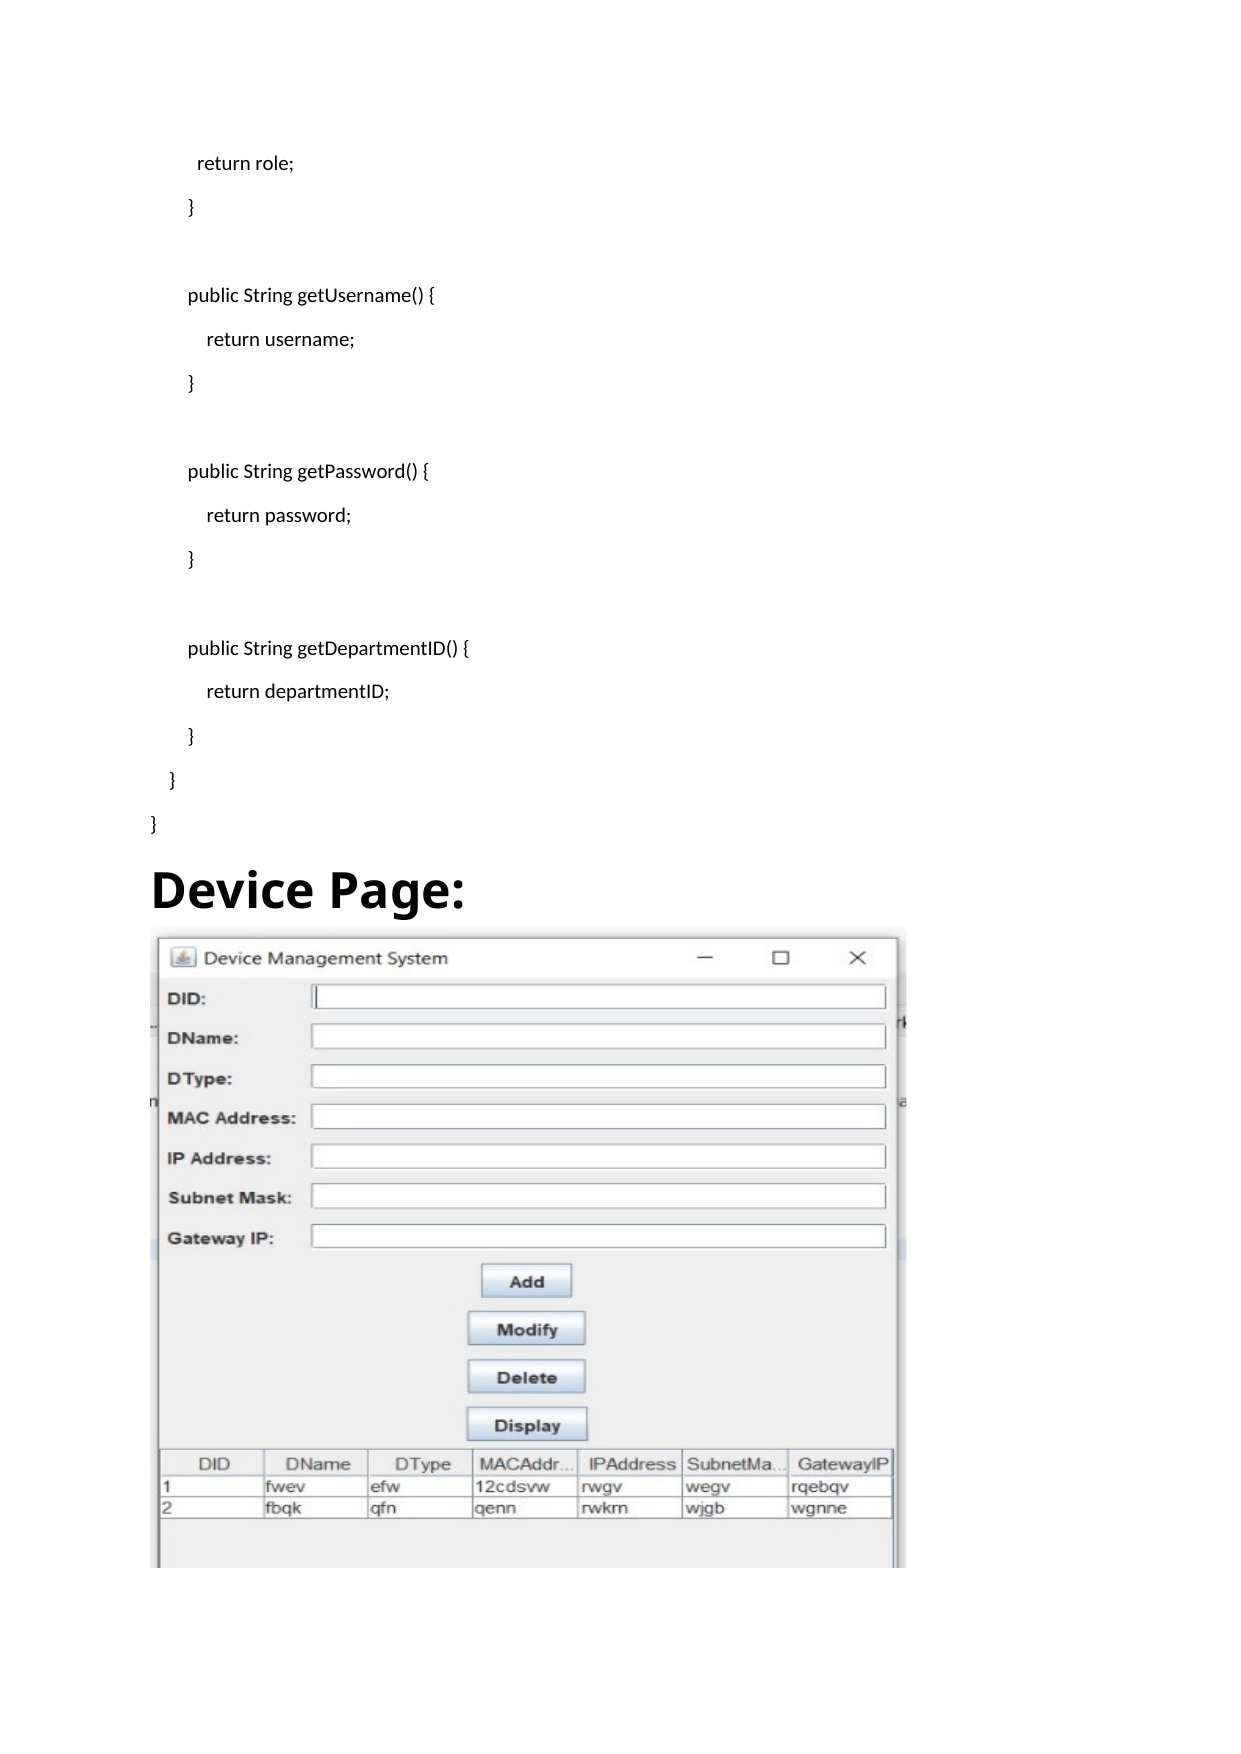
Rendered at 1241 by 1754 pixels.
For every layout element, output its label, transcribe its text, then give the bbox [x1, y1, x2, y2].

text } [150, 370, 1090, 396]
text } [150, 194, 1090, 219]
text } [150, 723, 1090, 748]
text return role; [150, 150, 1090, 175]
text return password; [150, 502, 1090, 528]
text public String getPassword() { [150, 458, 1090, 484]
text } [150, 811, 1090, 836]
picture [150, 925, 907, 1568]
text return departmentID; [150, 679, 1090, 704]
text return username; [150, 326, 1090, 352]
text } [150, 767, 1090, 792]
text } [150, 547, 1090, 572]
text public String getDepartmentID() { [150, 635, 1090, 660]
text public String getUsername() { [150, 282, 1090, 308]
